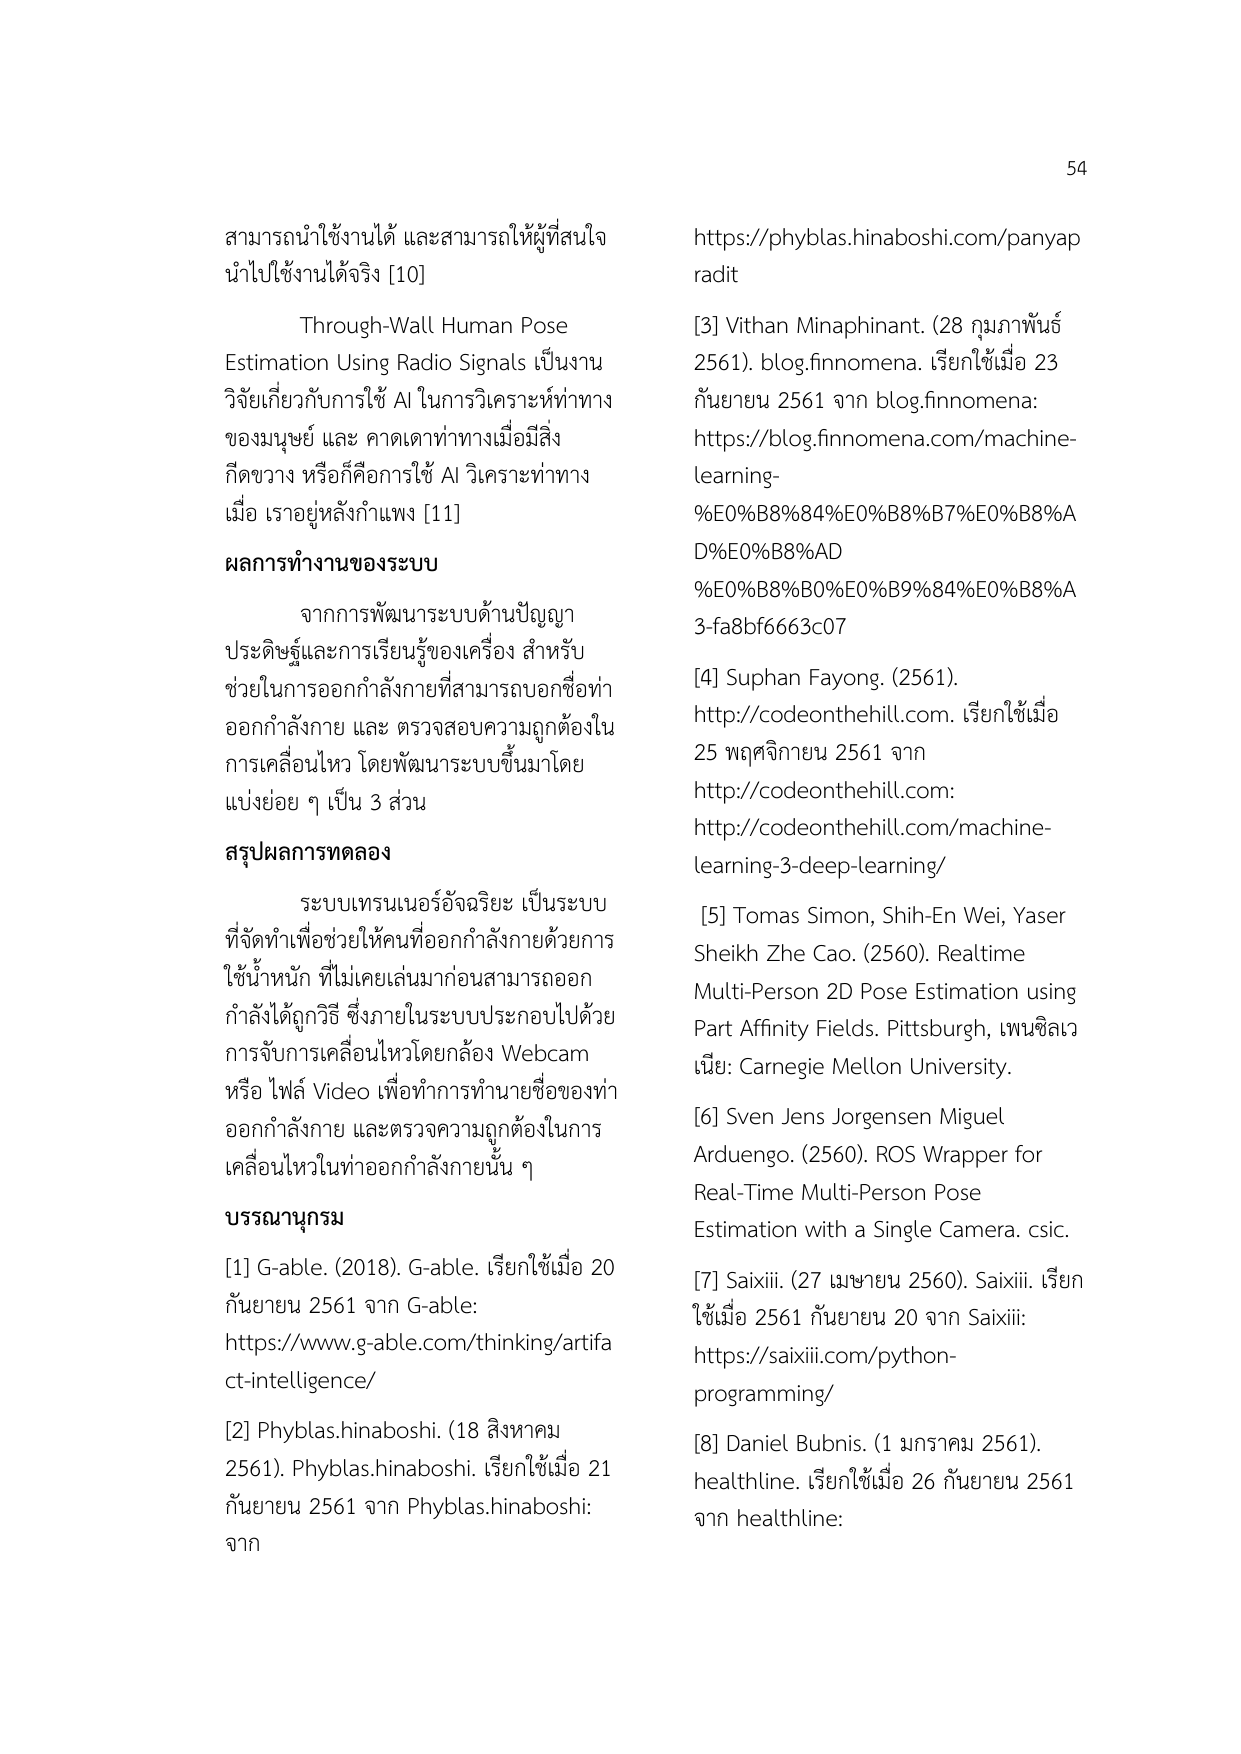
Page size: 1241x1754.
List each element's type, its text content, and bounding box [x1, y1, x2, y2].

text บรรณานุกรม [225, 1196, 618, 1233]
text Through-Wall Human Pose Estimation Using Radio Signalsเป็นงานวิจัยเกี่ยวกับการใช้ AI ในการวิเคราะห์ท่าทางของมนุษย์ และ คาดเดาท่าทางเมื่อมีสิ่งกีดขวาง หรือก็คือการใช้ AI วิเคราะท่าทางเมื่อ เราอยู่หลังกำแพง [11] [225, 304, 618, 530]
text ผลการทำงานของระบบ [225, 542, 618, 580]
text สรุปผลการทดลอง [225, 831, 618, 869]
text ระบบเทรนเนอร์อัจฉริยะ เป็นระบบที่จัดทำเพื่อช่วยให้คนที่ออกกำลังกายด้วยการใช้น้ำหนัก ที่ไม่เคยเล่นมาก่อนสามารถออกกำลังได้ถูกวิธี ซึ่งภายในระบบประกอบไปด้วย การจับการเคลื่อนไหวโดยกล้อง Webcam หรือ ไฟล์ Video เพื่อทำการทำนายชื่อของท่าออกกำลังกาย และตรวจความถูกต้องในการเคลื่อนไหวในท่าออกกำลังกายนั้น ๆ [225, 882, 618, 1183]
text จากการพัฒนาระบบด้านปัญญาประดิษฐ์และการเรียนรู้ของเครื่อง สำหรับช่วยในการออกกำลังกายที่สามารถบอกชื่อท่าออกกำลังกาย และ ตรวจสอบความถูกต้องในการเคลื่อนไหว โดยพัฒนาระบบขึ้นมาโดยแบ่งย่อย ๆ เป็น 3 ส่วน [225, 593, 618, 819]
